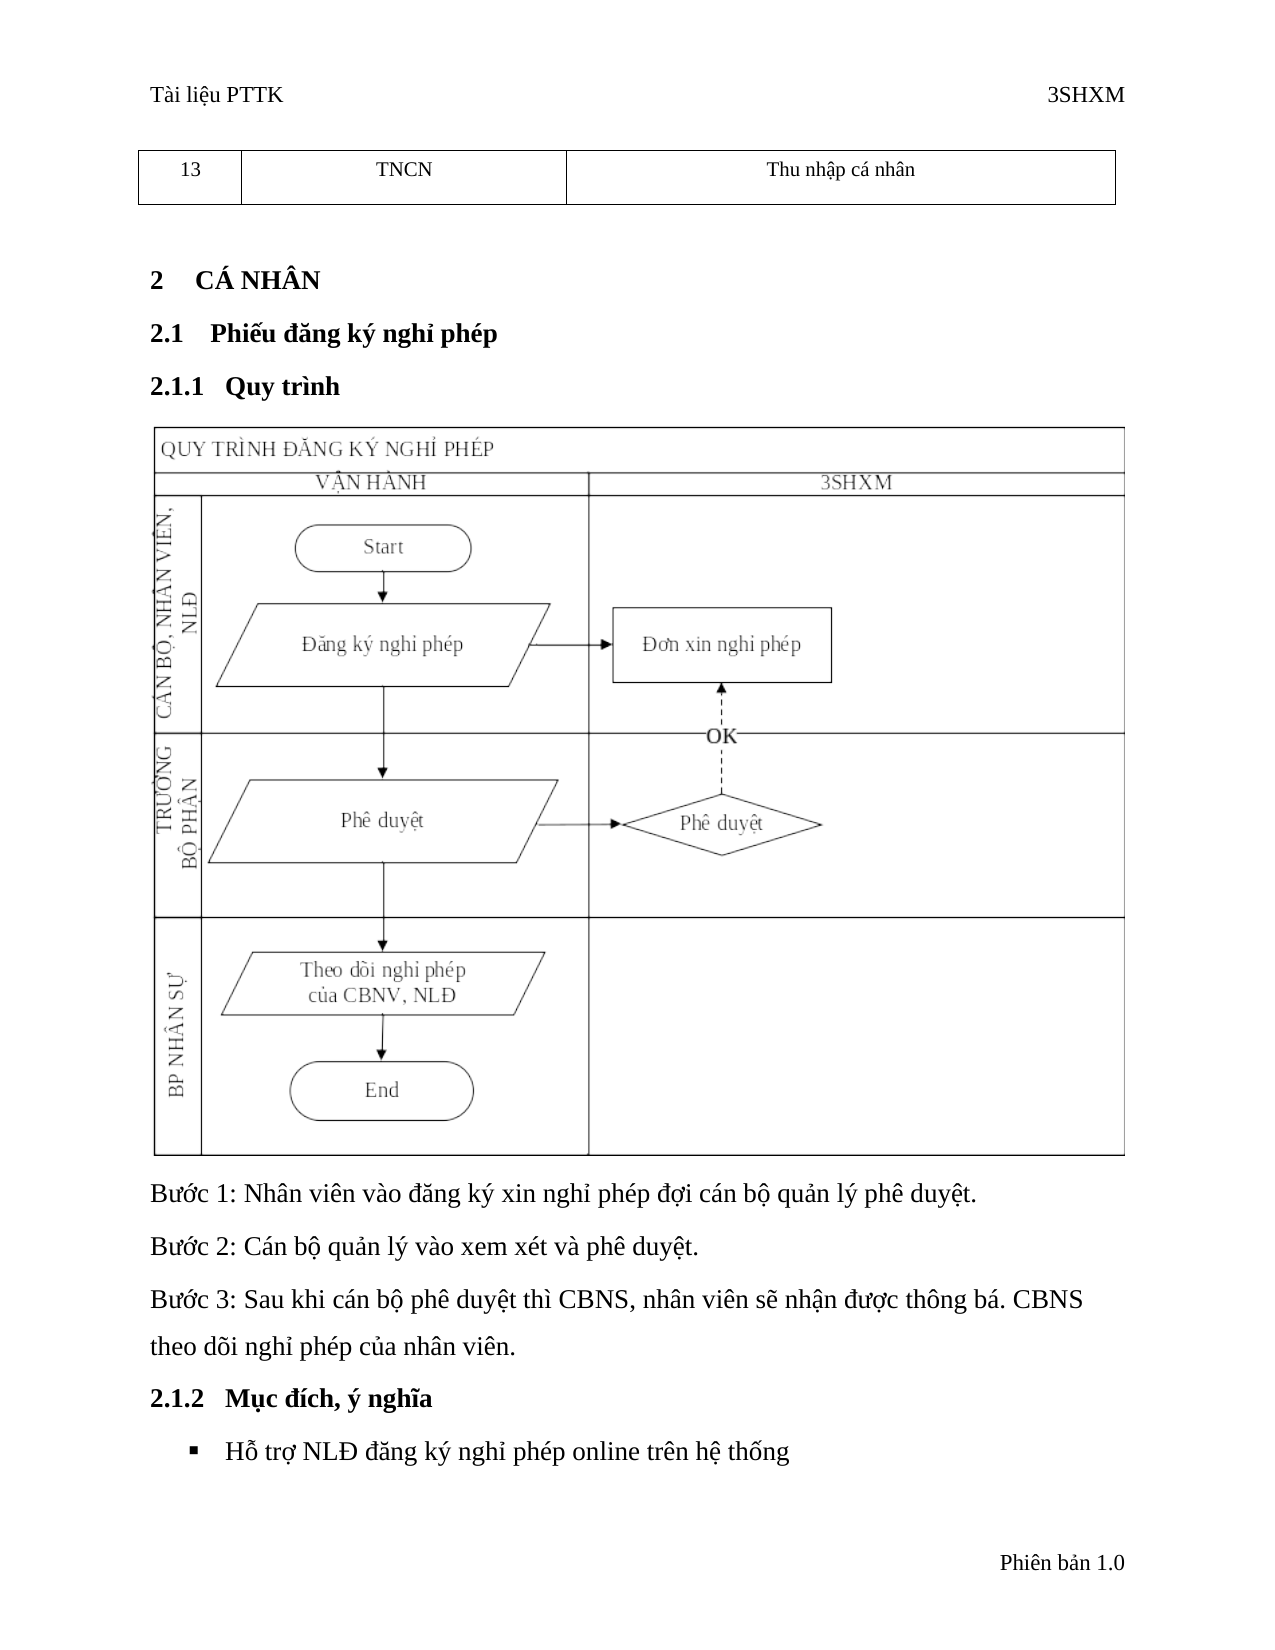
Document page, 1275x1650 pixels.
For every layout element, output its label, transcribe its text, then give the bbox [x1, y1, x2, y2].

subtitle Quy trình [150, 370, 1125, 401]
text Bước 3: Sau khi cán bộ phê duyệt thì CBNS, nhân viên sẽ nhận được thông bá. CBNS theo dõi nghỉ phép của nhân viên. [150, 1283, 1125, 1361]
table_cell Thu nhập cá nhân [567, 151, 1115, 204]
text Bước 2: Cán bộ quản lý vào xem xét và phê duyệt. [150, 1230, 1125, 1261]
subtitle Phiếu đăng ký nghỉ phép [150, 317, 1125, 348]
table_cell TNCN [242, 151, 566, 204]
subtitle Mục đích, ý nghĩa [150, 1382, 1125, 1414]
table_cell 13 [139, 151, 241, 204]
text Bước 1: Nhân viên vào đăng ký xin nghỉ phép đợi cán bộ quản lý phê duyệt. [150, 1177, 1125, 1208]
subtitle Cá Nhân [150, 264, 1125, 296]
list Hỗ trợ NLĐ đăng ký nghỉ phép online trên hệ thống [187, 1435, 1125, 1467]
